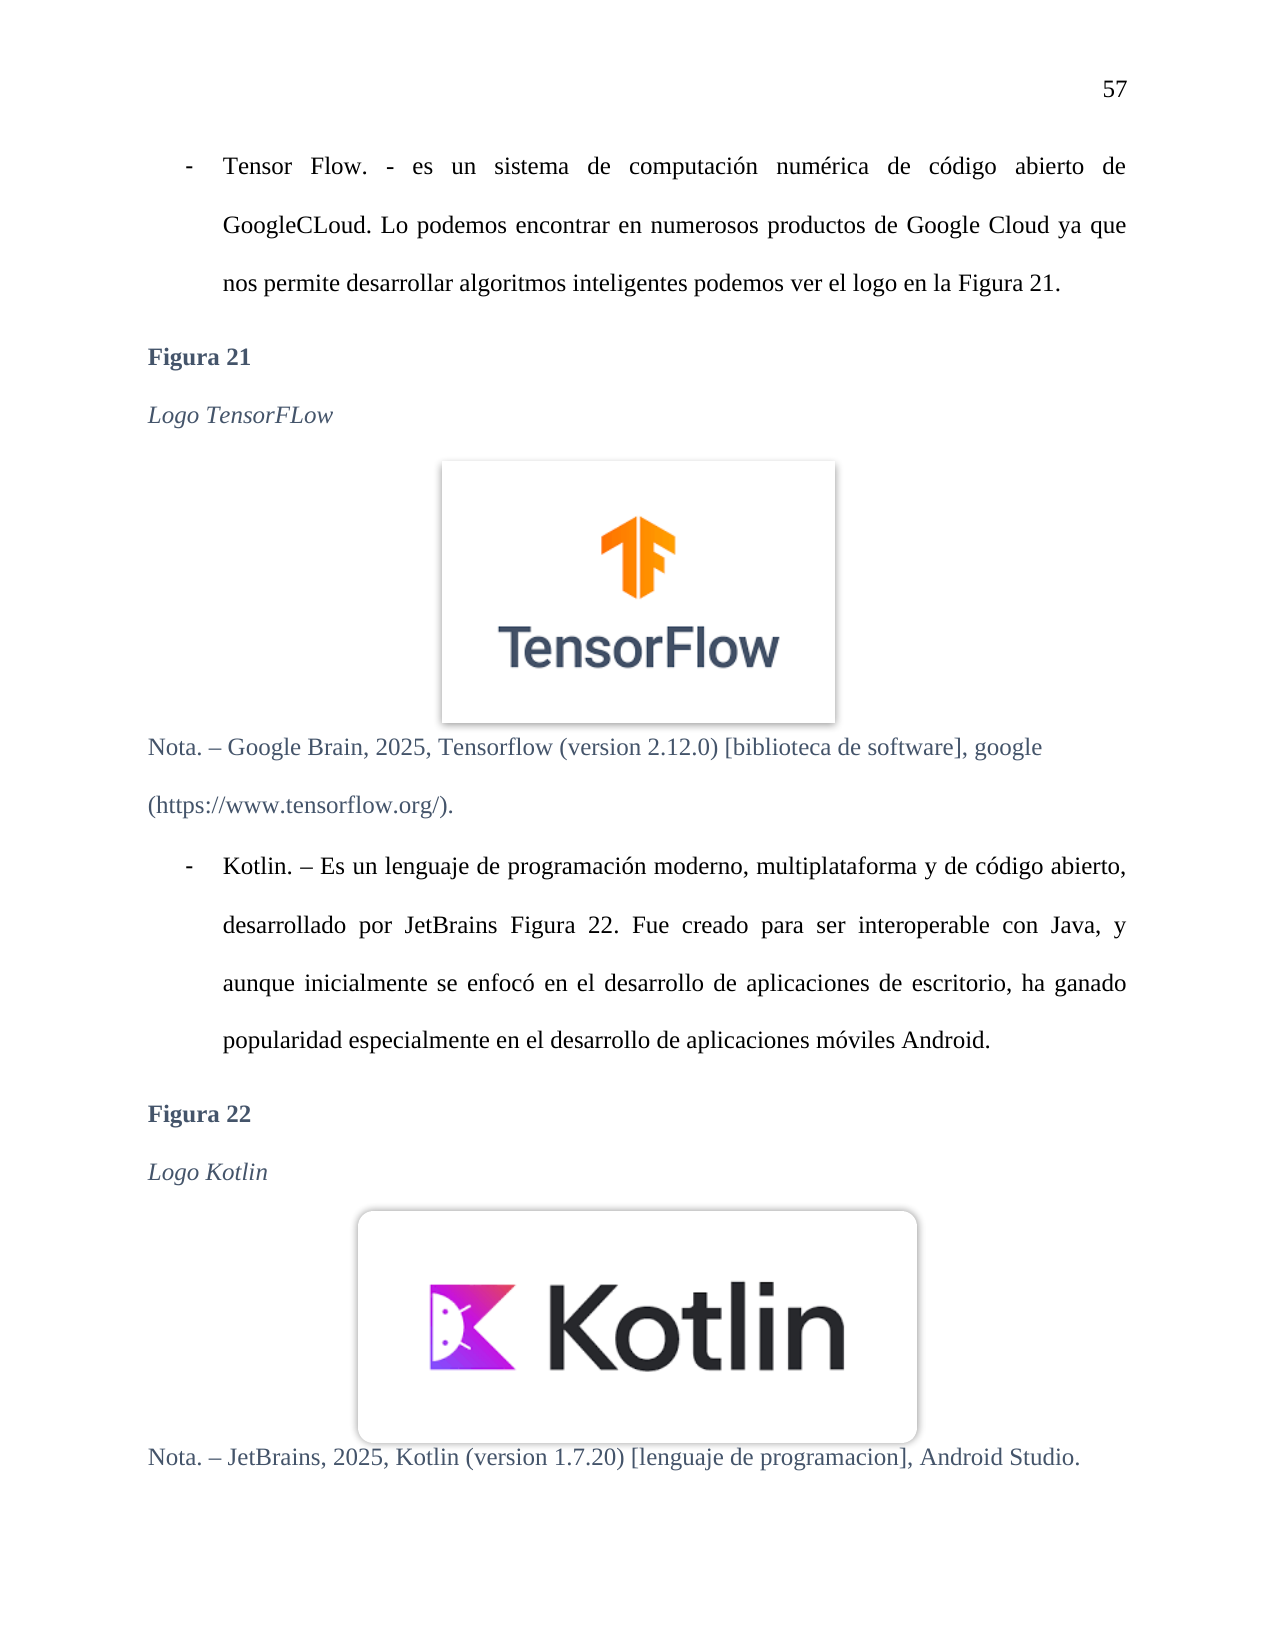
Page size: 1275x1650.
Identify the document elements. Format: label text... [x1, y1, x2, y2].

list Kotlin. – Es un lenguaje de programación moderno, multiplataforma y de código abierto, desarrollado por JetBrains Figura 22. Fue creado para ser interoperable con Java, y aunque inicialmente se enfocó en el desarrollo de aplicaciones de escritorio, ha ganado popularidad especialmente en el desarrollo de aplicaciones móviles Android. [185, 847, 1127, 1054]
list Tensor Flow. - es un sistema de computación numérica de código abierto de GoogleCLoud. Lo podemos encontrar en numerosos productos de Google Cloud ya que nos permite desarrollar algoritmos inteligentes podemos ver el logo en la Figura 21. [185, 148, 1127, 297]
text Nota. – JetBrains, 2025, Kotlin (version 1.7.20) [lenguaje de programacion], Android Studio. [148, 1442, 1127, 1471]
text Figura 21 Logo TensorFLow [148, 342, 1127, 428]
picture [456, 476, 820, 708]
text Figura 22 Logo Kotlin [148, 1099, 1127, 1186]
text Nota. – Google Brain, 2025, Tensorflow (version 2.12.0) [biblioteca de software], google (https://www.tensorflow.org/). [148, 732, 1127, 818]
picture [389, 1242, 886, 1412]
